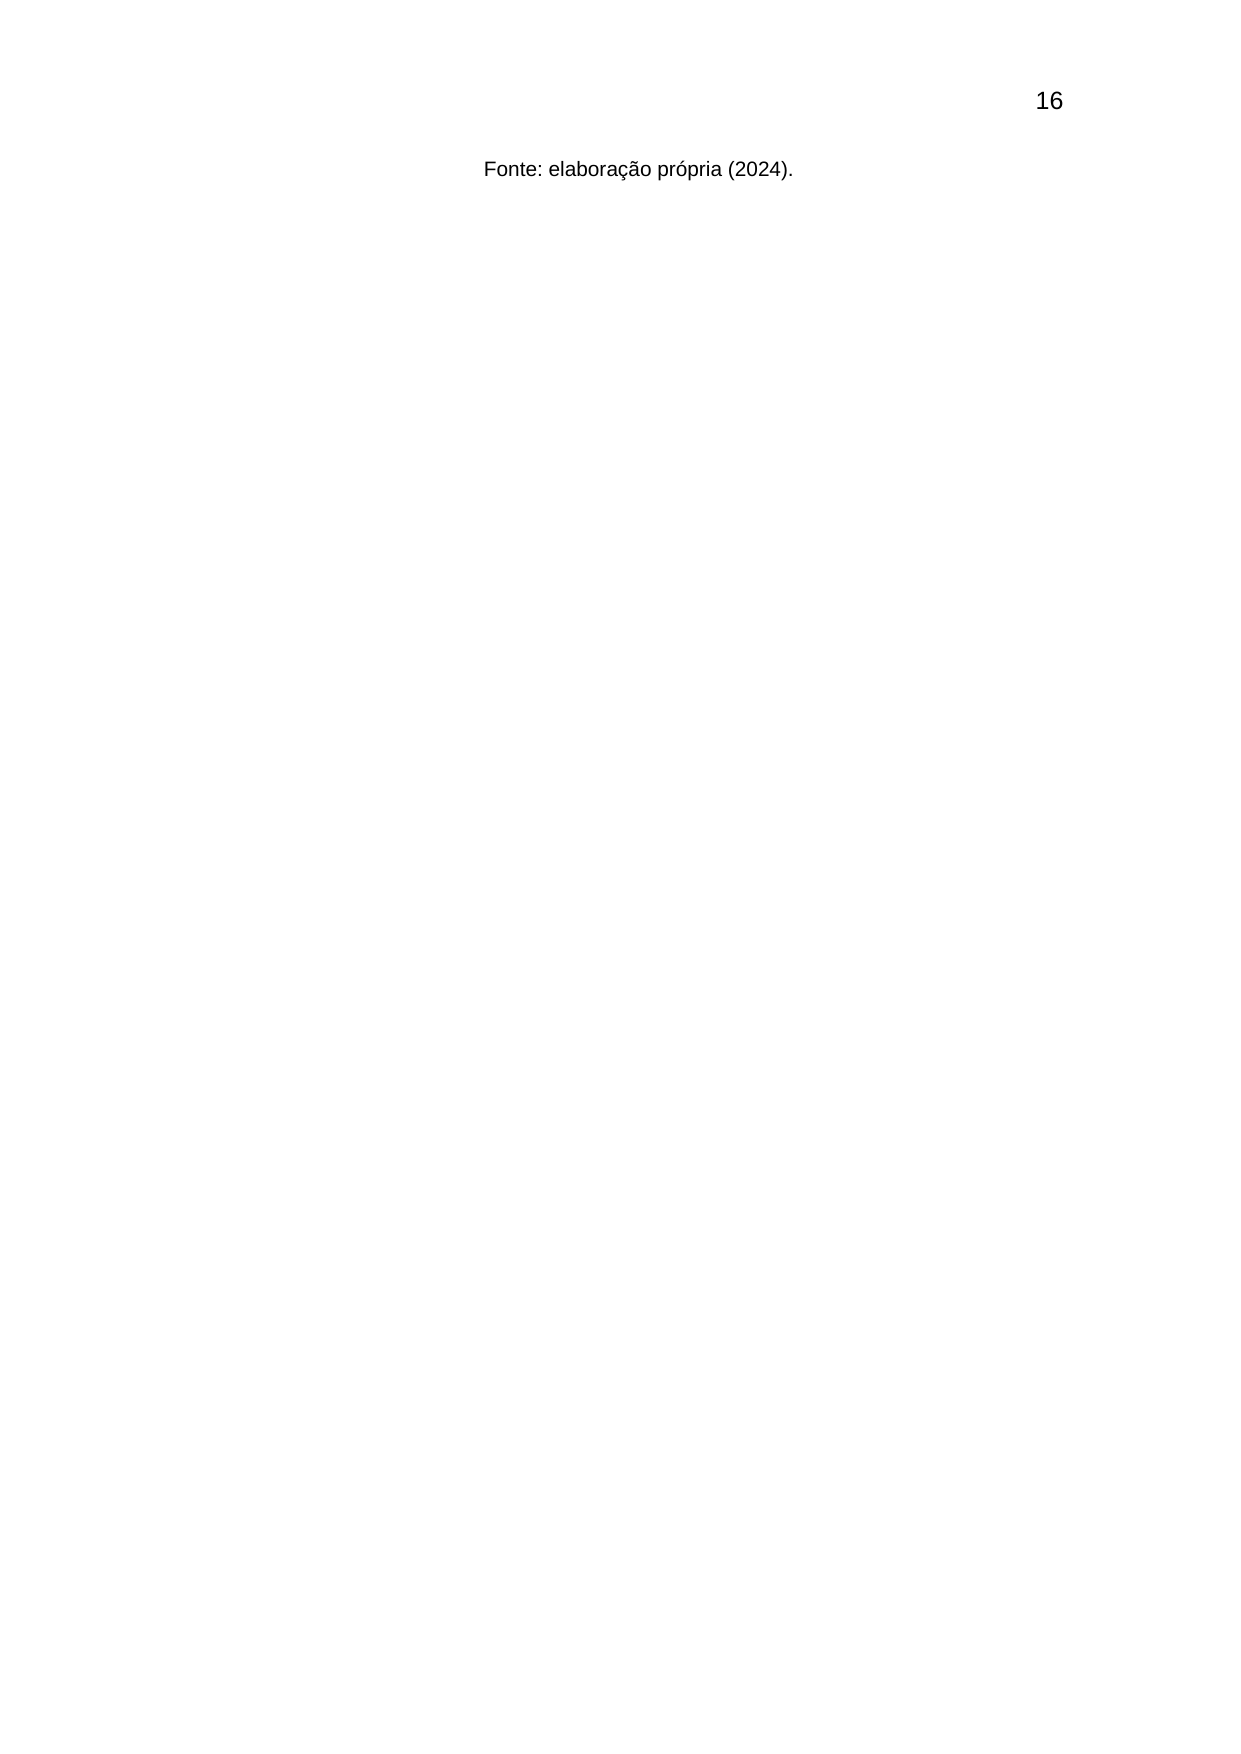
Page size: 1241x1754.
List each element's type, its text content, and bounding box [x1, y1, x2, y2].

text Fonte: elaboração própria (2024). [177, 156, 1063, 180]
